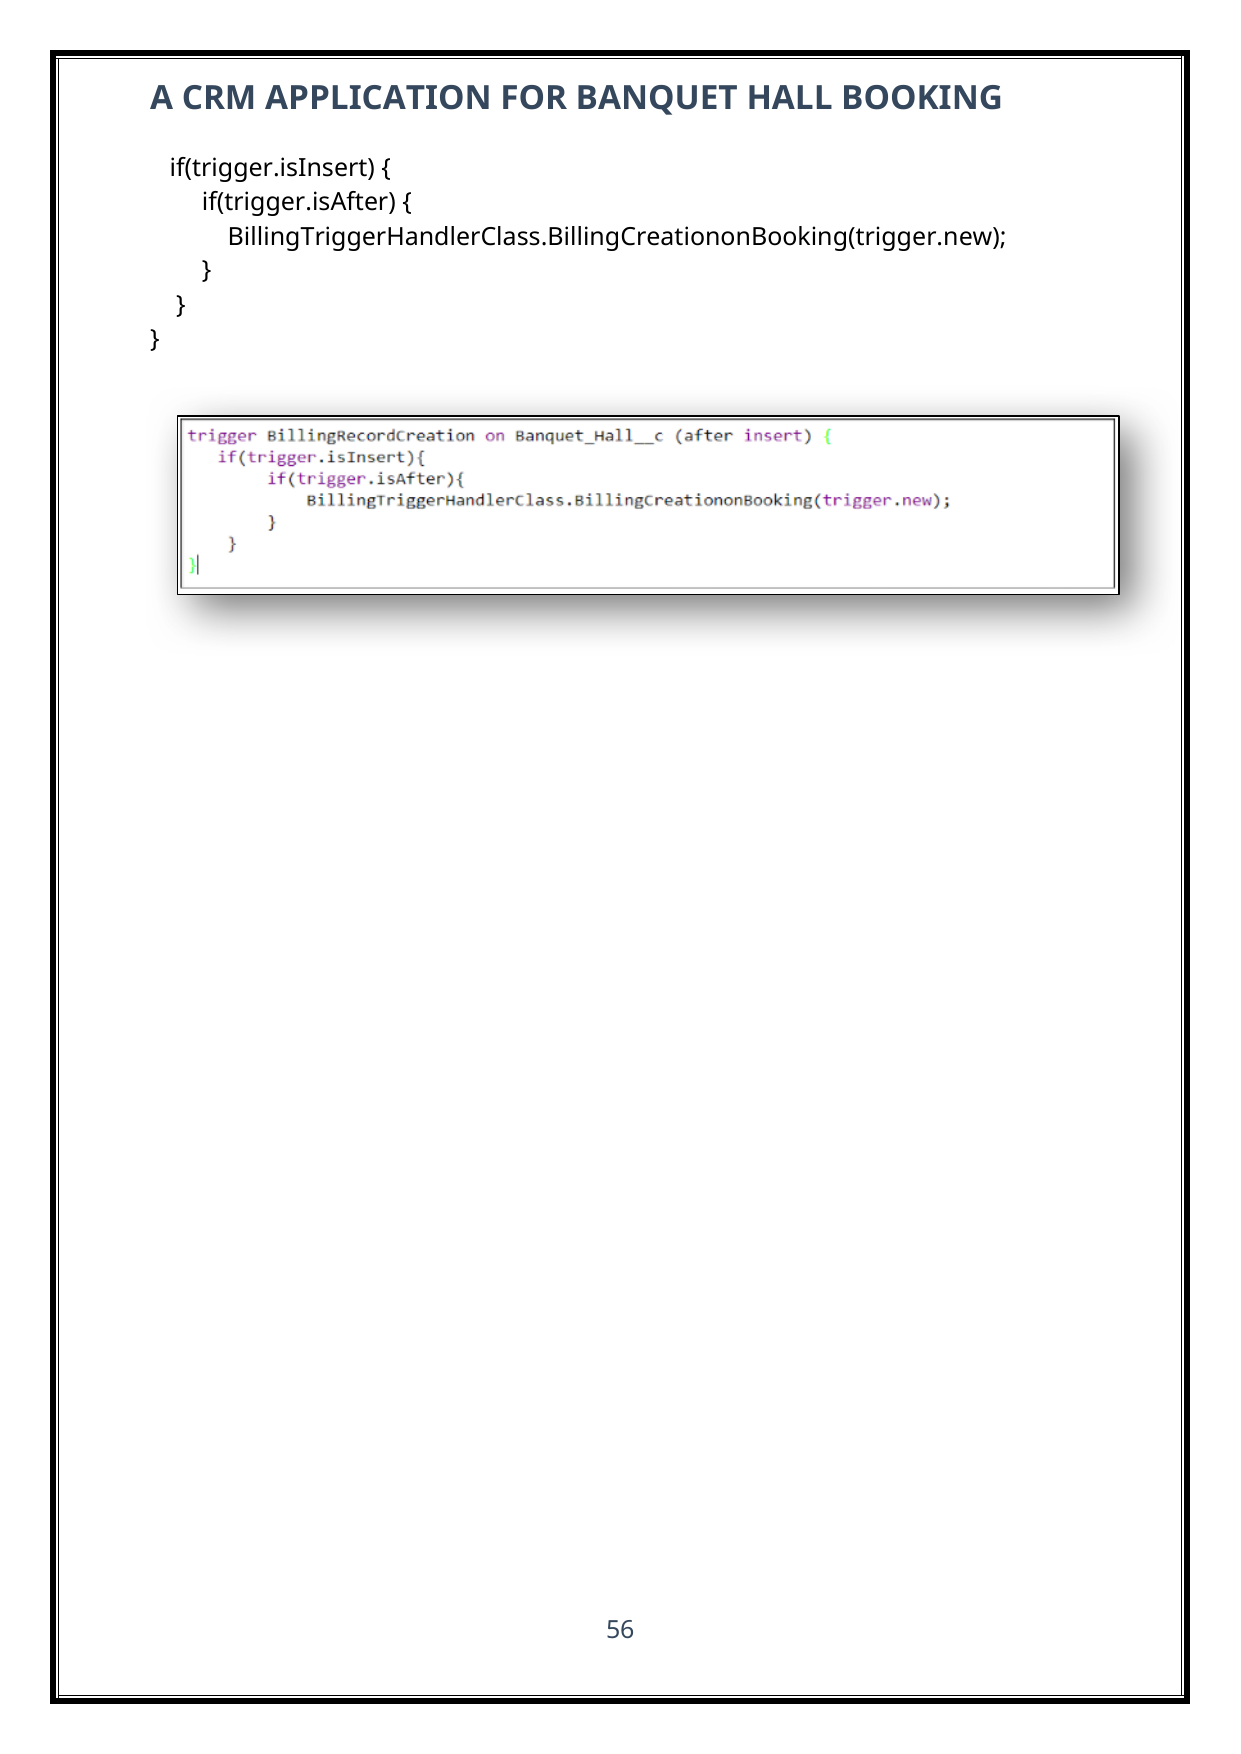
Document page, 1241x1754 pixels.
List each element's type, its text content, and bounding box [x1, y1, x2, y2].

text } [150, 320, 1090, 388]
picture [178, 417, 1118, 594]
text if(trigger.isInsert) { [150, 150, 1090, 184]
text } [150, 286, 1090, 320]
text BillingTriggerHandlerClass.BillingCreationonBooking(trigger.new); [150, 218, 1090, 252]
text if(trigger.isAfter) { [150, 184, 1090, 218]
text } [150, 252, 1090, 286]
